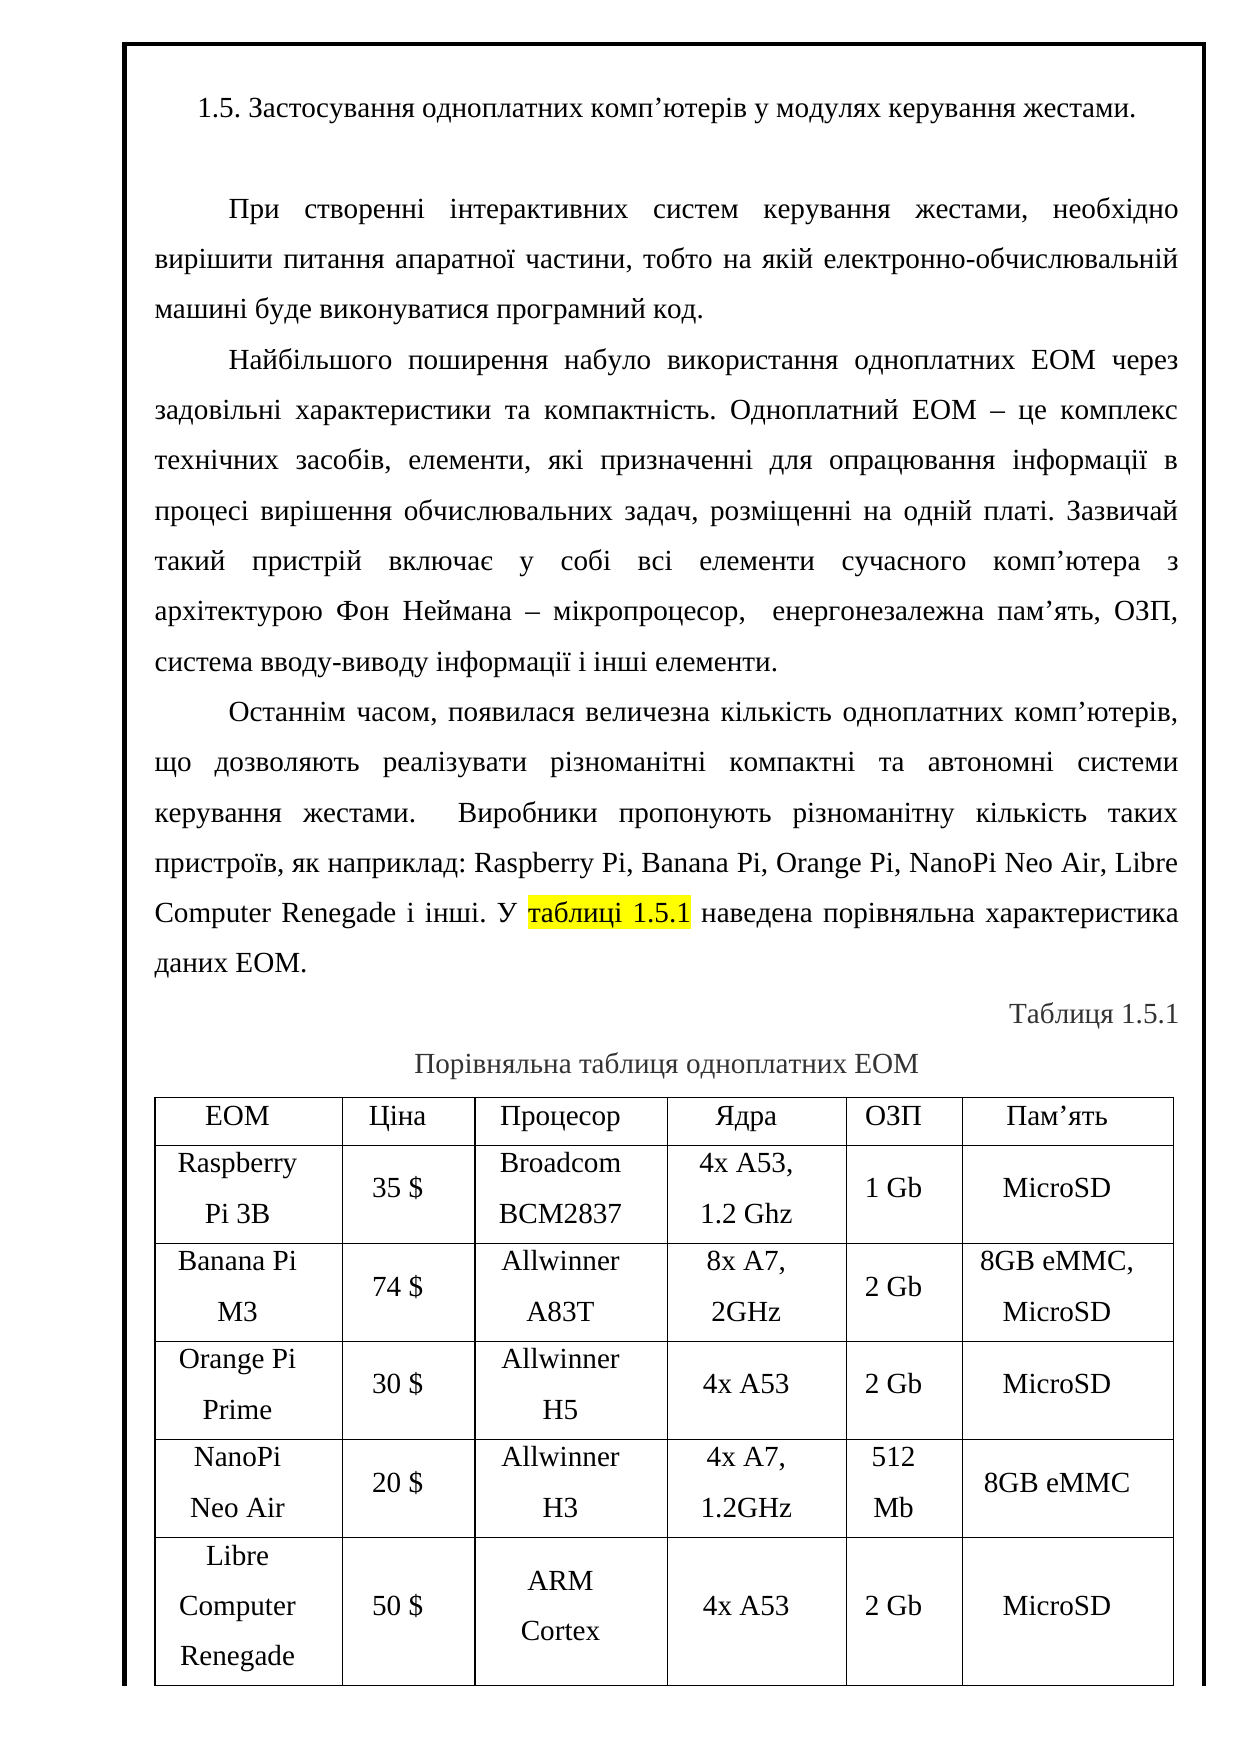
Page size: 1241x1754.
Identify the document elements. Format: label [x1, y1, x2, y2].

table_header [127, 46, 1202, 1686]
